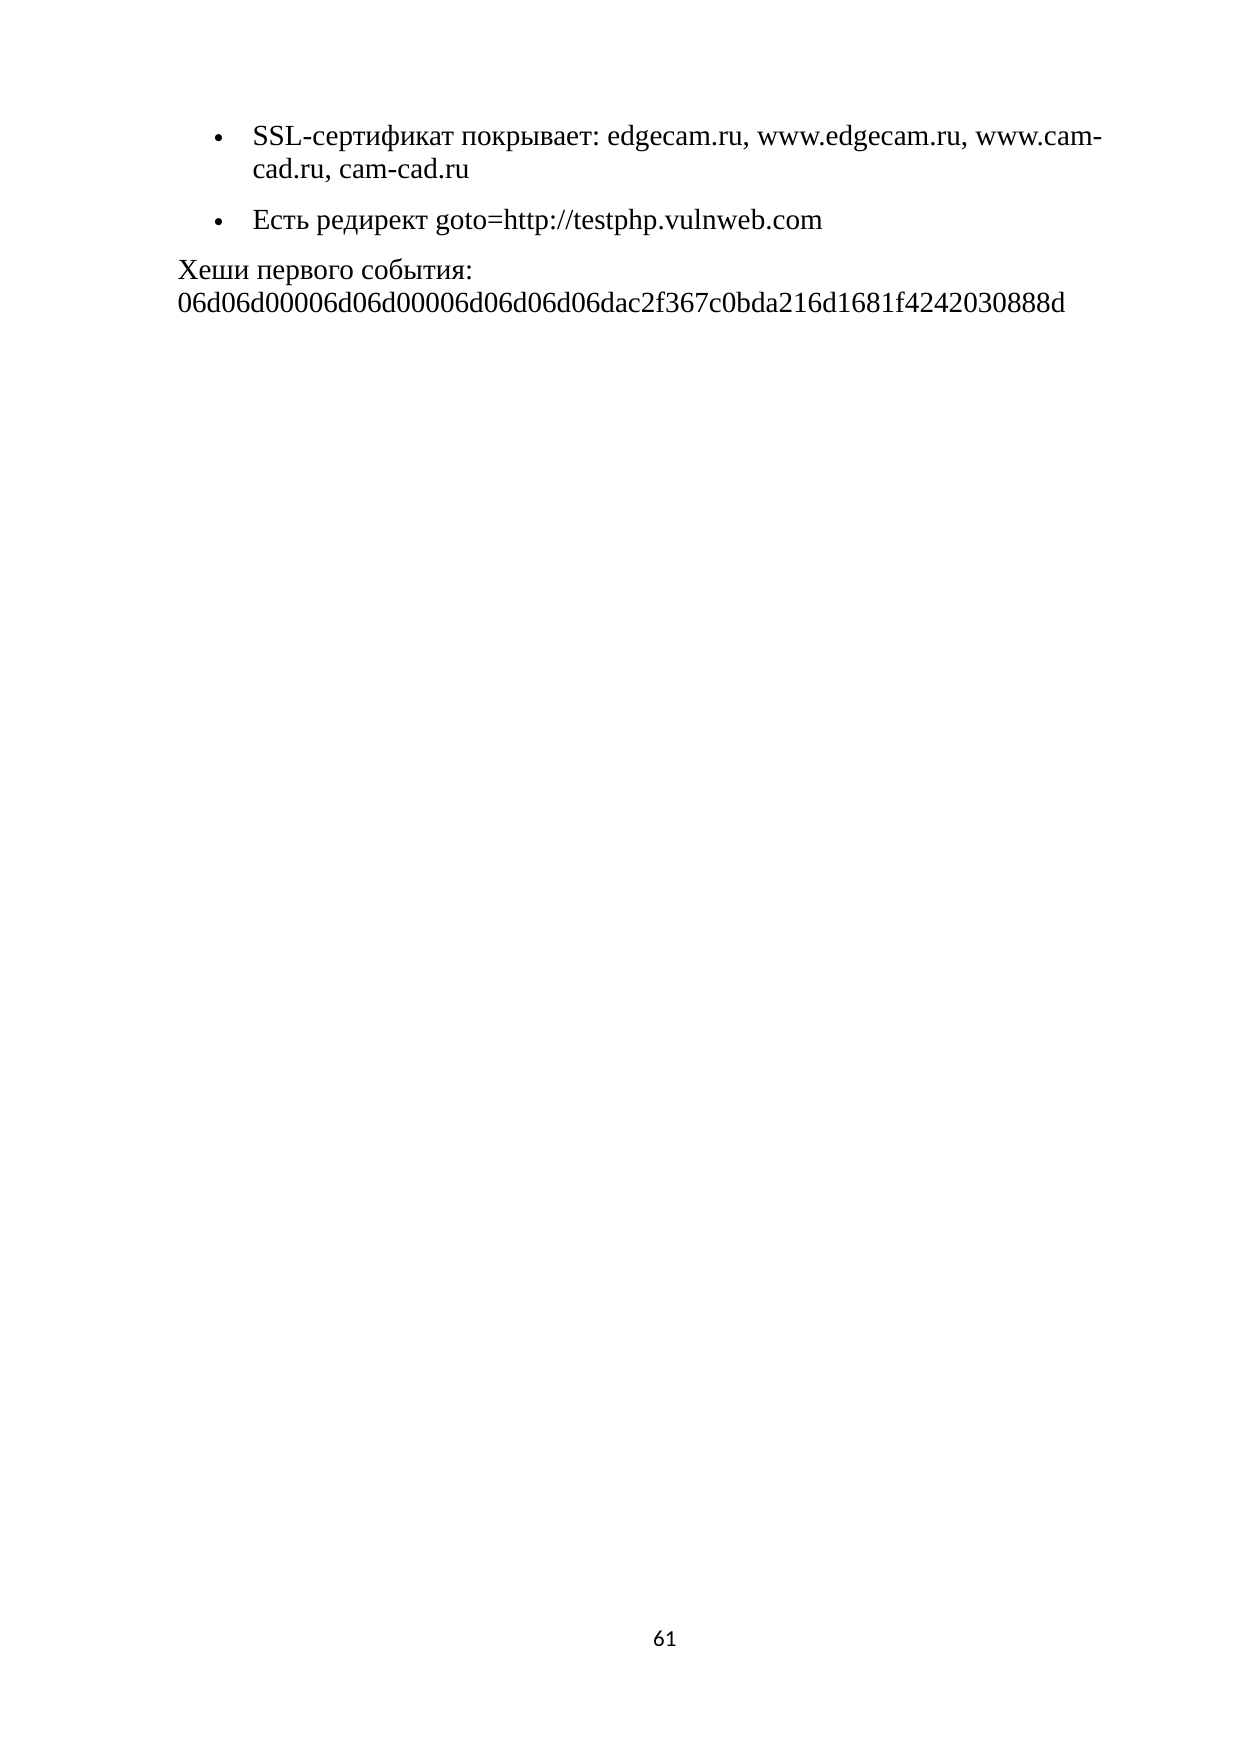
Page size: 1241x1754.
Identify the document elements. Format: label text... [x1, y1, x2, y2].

list SSL-сертификат покрывает: edgecam.ru, www.edgecam.ru, www.cam-cad.ru, cam-cad.ru [215, 118, 1152, 185]
list Есть редирект goto=http://testphp.vulnweb.com [215, 202, 1152, 235]
text Хеши первого события: 06d06d00006d06d00006d06d06d06dac2f367c0bda216d1681f4242030888d [177, 252, 1152, 319]
